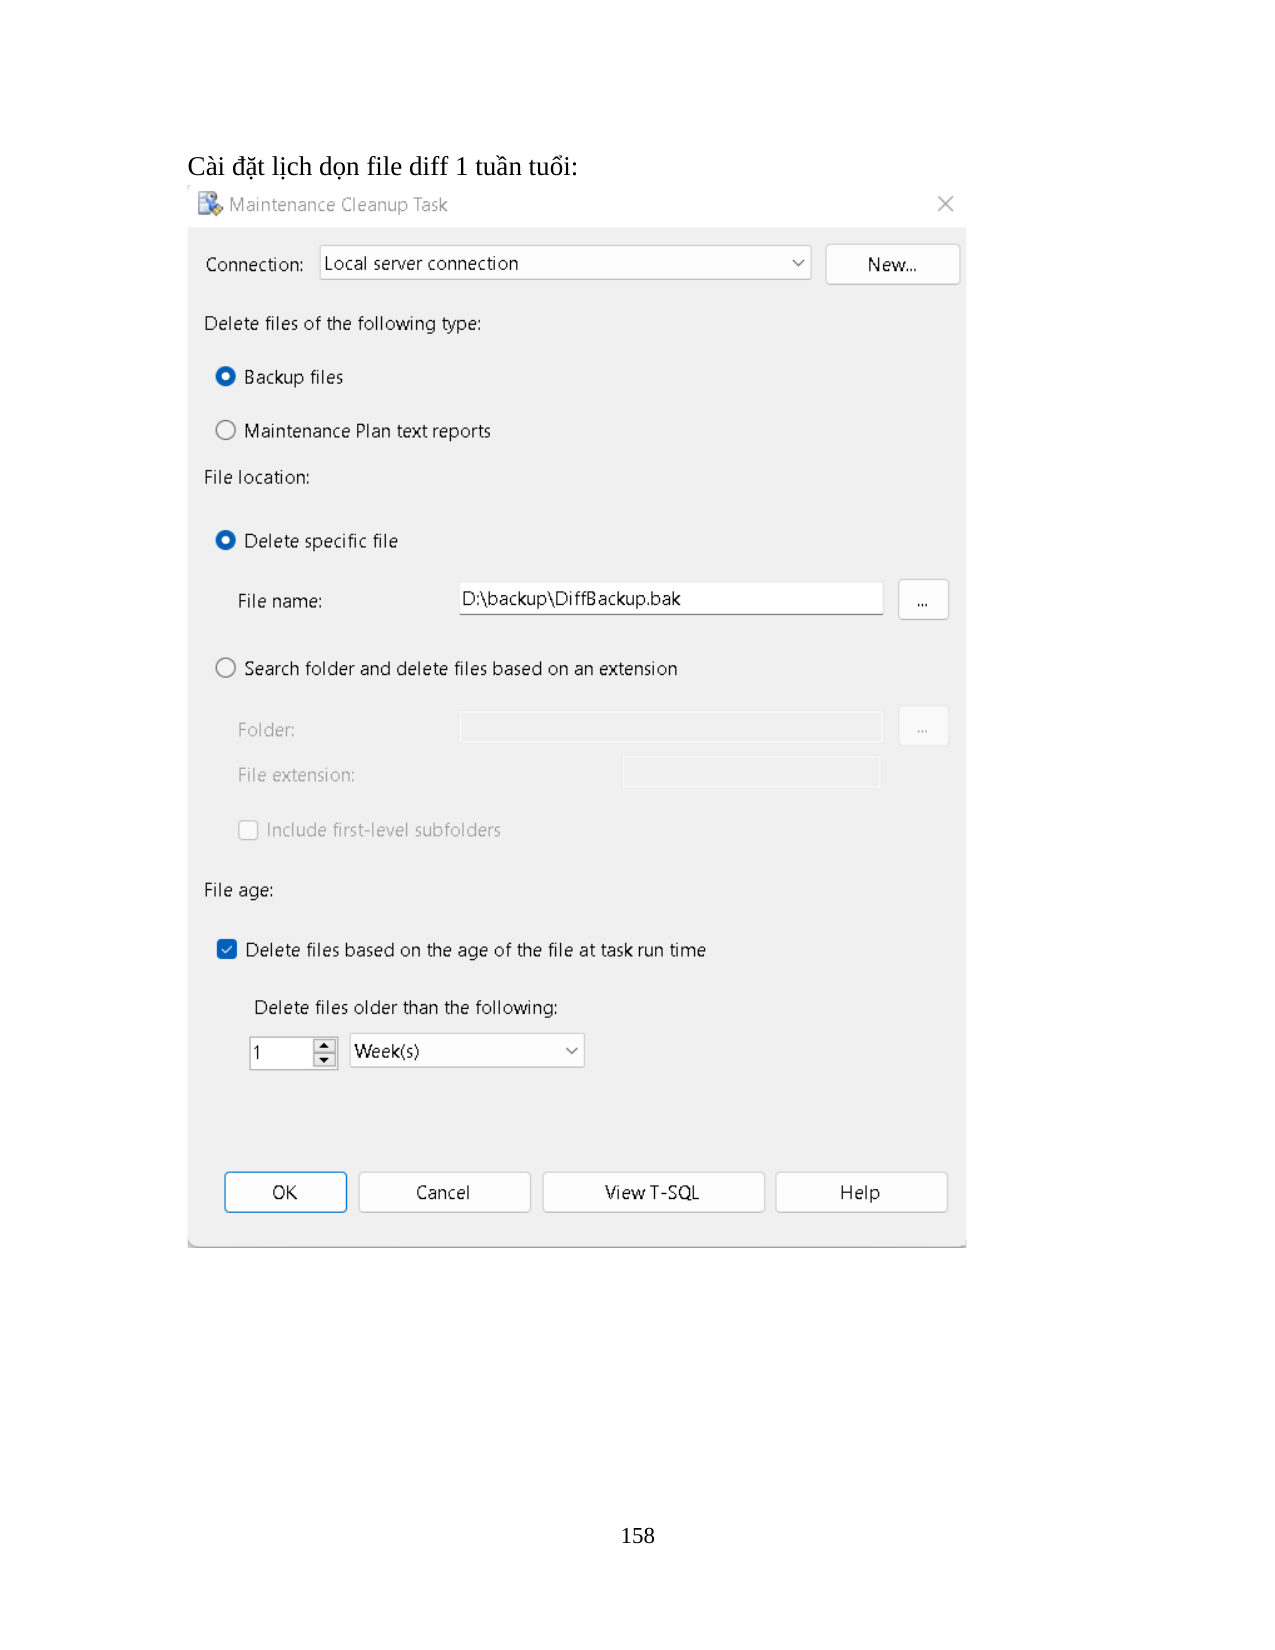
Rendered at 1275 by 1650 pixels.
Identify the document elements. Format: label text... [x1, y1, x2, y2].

text Cài đặt lịch dọn file diff 1 tuần tuổi: [187, 150, 1125, 181]
picture [187, 185, 967, 1248]
